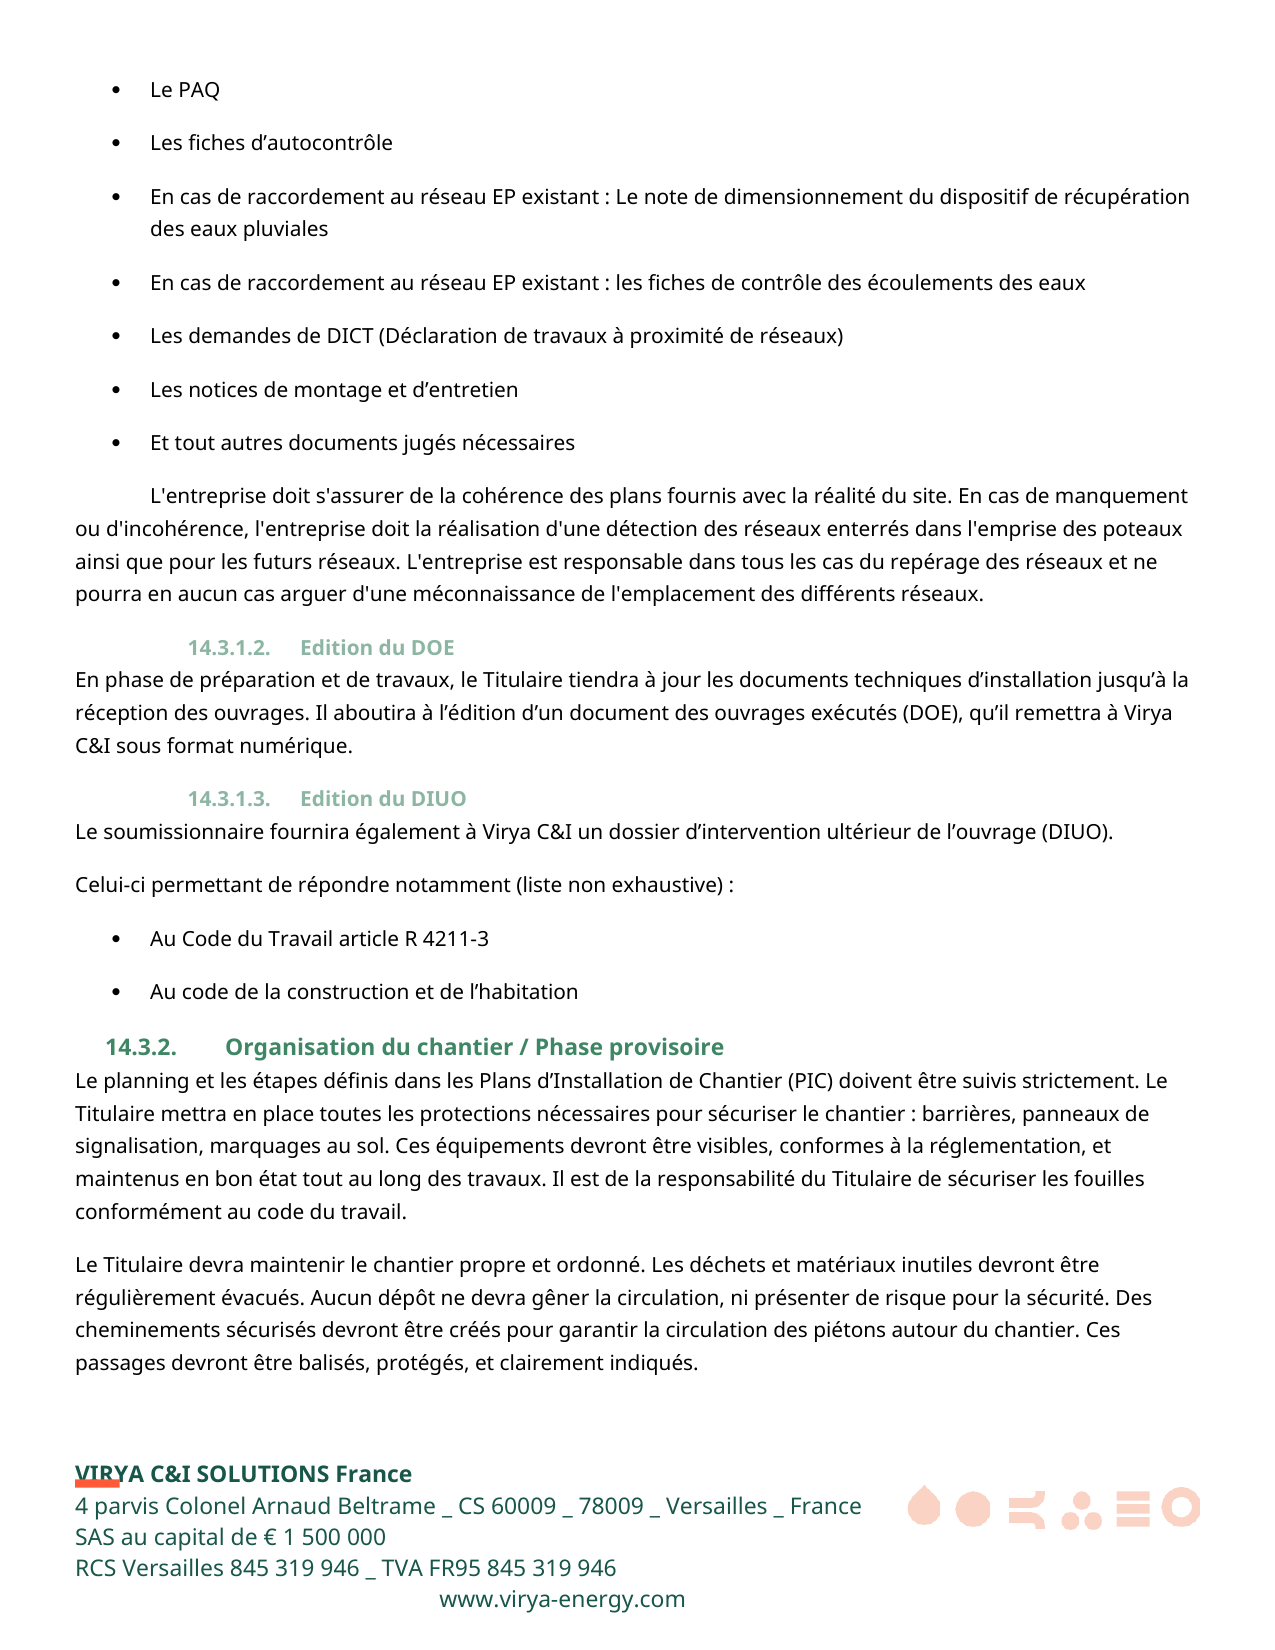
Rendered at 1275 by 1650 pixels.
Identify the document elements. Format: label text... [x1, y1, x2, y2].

subtitle Le soumissionnaire fournira également à Virya C&I un dossier d’intervention ultérieur de l’ouvrage (DIUO). [75, 817, 1200, 845]
subtitle En phase de préparation et de travaux, le Titulaire tiendra à jour les documents techniques d’installation jusqu’à la réception des ouvrages. Il aboutira à l’édition d’un document des ouvrages exécutés (DOE), qu’il remettra à Virya C&I sous format numérique. [75, 666, 1200, 759]
picture [1009, 1491, 1045, 1508]
subtitle Le planning et les étapes définis dans les Plans d’Installation de Chantier (PIC) doivent être suivis strictement. Le Titulaire mettra en place toutes les protections nécessaires pour sécuriser le chantier : barrières, panneaux de signalisation, marquages au sol. Ces équipements devront être visibles, conformes à la réglementation, et maintenus en bon état tout au long des travaux. Il est de la responsabilité du Titulaire de sécuriser les fouilles conformément au code du travail. [75, 1066, 1200, 1225]
picture [1009, 1512, 1045, 1529]
subtitle Les fiches d’autocontrôle [112, 128, 1200, 157]
subtitle Et tout autres documents jugés nécessaires [112, 428, 1200, 457]
subtitle Edition du DIUO [187, 784, 1200, 813]
subtitle En cas de raccordement au réseau EP existant : Le note de dimensionnement du dispositif de récupération des eaux pluviales [112, 182, 1200, 243]
subtitle Les demandes de DICT (Déclaration de travaux à proximité de réseaux) [112, 321, 1200, 350]
text Organisation du chantier / Phase provisoire [105, 1031, 1200, 1062]
picture [1061, 1491, 1102, 1530]
subtitle Celui-ci permettant de répondre notamment (liste non exhaustive) : [75, 870, 1200, 899]
subtitle Les notices de montage et d’entretien [112, 375, 1200, 403]
subtitle L'entreprise doit s'assurer de la cohérence des plans fournis avec la réalité du site. En cas de manquement ou d'incohérence, l'entreprise doit la réalisation d'une détection des réseaux enterrés dans l'emprise des poteaux ainsi que pour les futurs réseaux. L'entreprise est responsable dans tous les cas du repérage des réseaux et ne pourra en aucun cas arguer d'une méconnaissance de l'emplacement des différents réseaux. [75, 482, 1200, 608]
subtitle Le PAQ [112, 75, 1200, 103]
picture [955, 1491, 991, 1527]
picture [907, 1485, 940, 1525]
subtitle Au code de la construction et de l’habitation [112, 977, 1200, 1006]
subtitle En cas de raccordement au réseau EP existant : les fiches de contrôle des écoulements des eaux [112, 268, 1200, 296]
subtitle Au Code du Travail article R 4211-3 [112, 924, 1200, 952]
subtitle Le Titulaire devra maintenir le chantier propre et ordonné. Les déchets et matériaux inutiles devront être régulièrement évacués. Aucun dépôt ne devra gêner la circulation, ni présenter de risque pour la sécurité. Des cheminements sécurisés devront être créés pour garantir la circulation des piétons autour du chantier. Ces passages devront être balisés, protégés, et clairement indiqués. [75, 1250, 1200, 1377]
picture [1161, 1487, 1200, 1527]
subtitle Edition du DOE [187, 633, 1200, 661]
